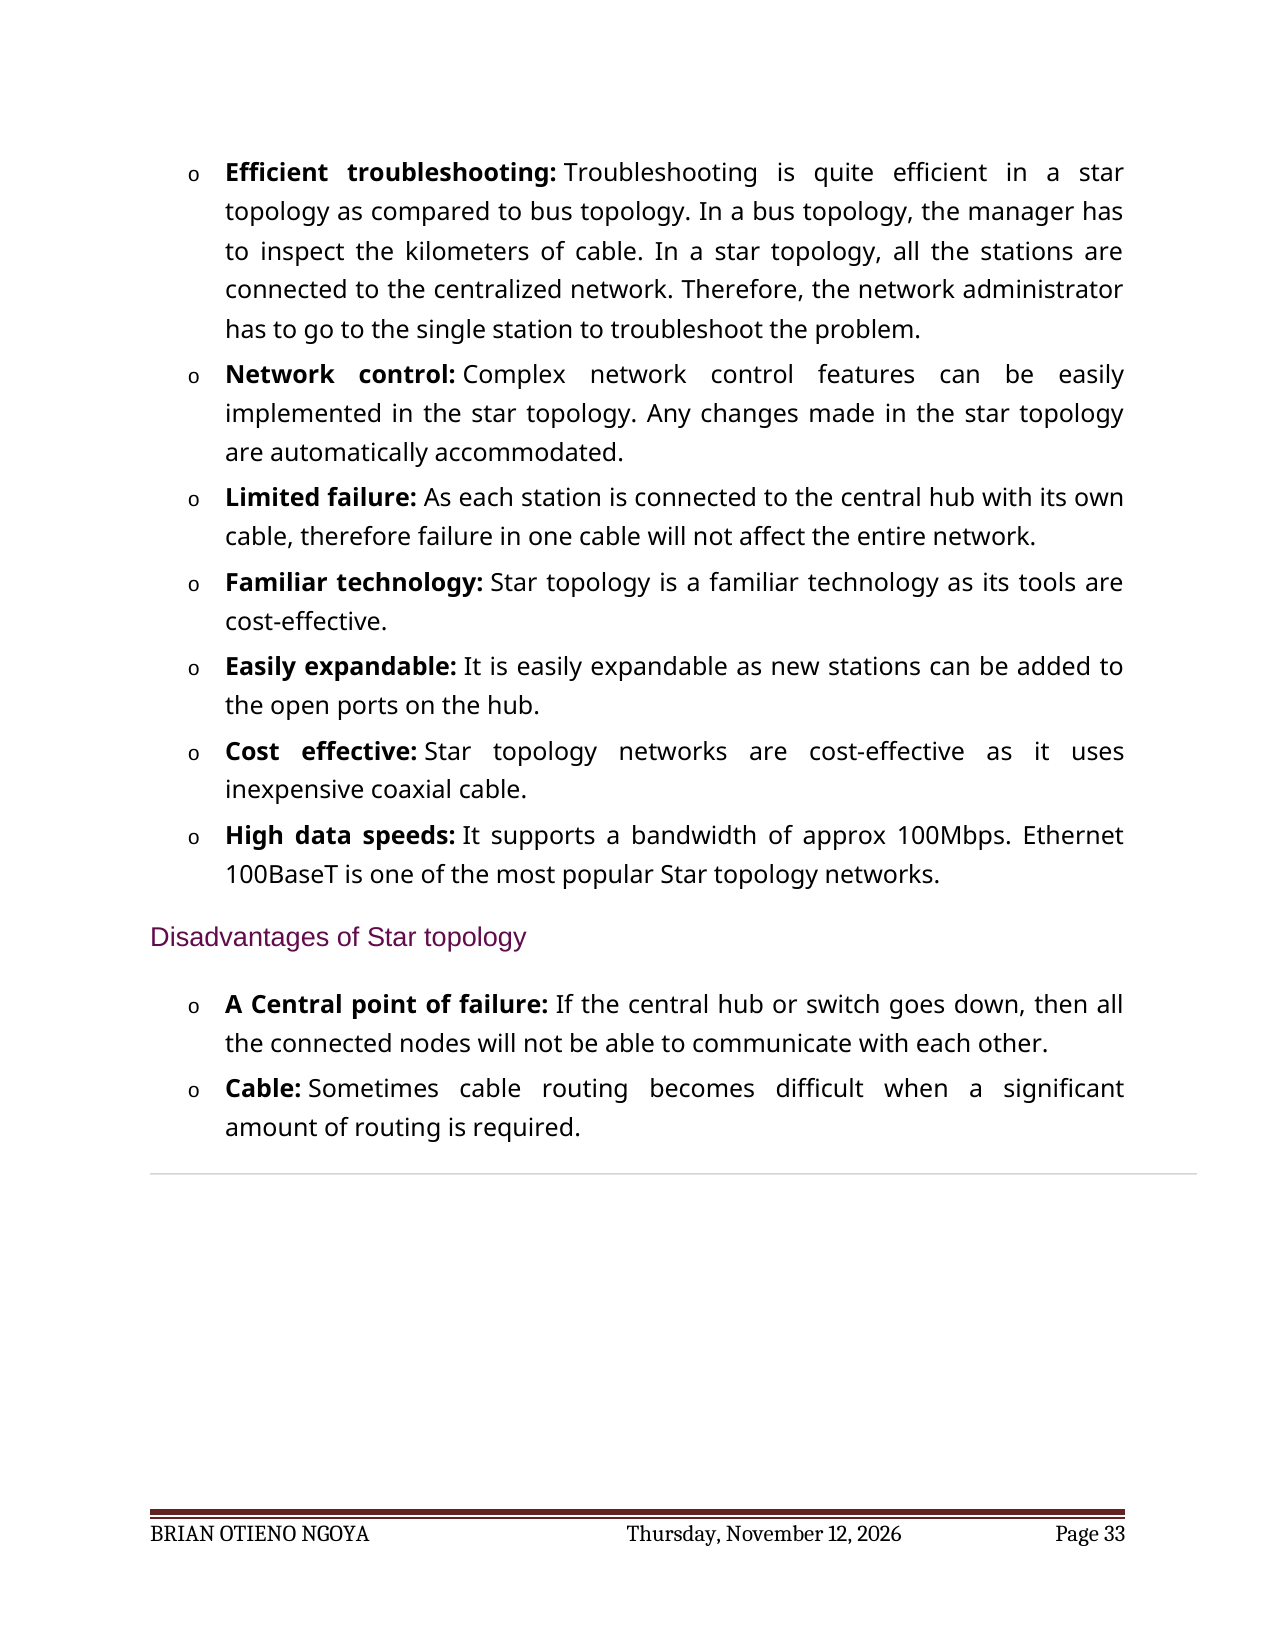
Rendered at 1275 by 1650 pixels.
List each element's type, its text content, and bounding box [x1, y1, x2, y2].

list High data speeds: It supports a bandwidth of approx 100Mbps. Ethernet 100BaseT is one of the most popular Star topology networks. [187, 812, 1125, 891]
list Cable: Sometimes cable routing becomes difficult when a significant amount of routing is required. [187, 1066, 1125, 1144]
list Efficient troubleshooting: Troubleshooting is quite efficient in a star topology as compared to bus topology. In a bus topology, the manager has to inspect the kilometers of cable. In a star topology, all the stations are connected to the centralized network. Therefore, the network administrator has to go to the single station to troubleshoot the problem. [187, 150, 1125, 345]
list Limited failure: As each station is connected to the central hub with its own cable, therefore failure in one cable will not affect the entire network. [187, 475, 1125, 553]
list A Central point of failure: If the central hub or switch goes down, then all the connected nodes will not be able to communicate with each other. [187, 981, 1125, 1059]
list Network control: Complex network control features can be easily implemented in the star topology. Any changes made in the star topology are automatically accommodated. [187, 352, 1125, 469]
list Cost effective: Star topology networks are cost-effective as it uses inexpensive coaxial cable. [187, 728, 1125, 806]
list Easily expandable: It is easily expandable as new stations can be added to the open ports on the hub. [187, 644, 1125, 722]
text Disadvantages of Star topology [150, 920, 1125, 952]
list Familiar technology: Star topology is a familiar technology as its tools are cost-effective. [187, 559, 1125, 637]
